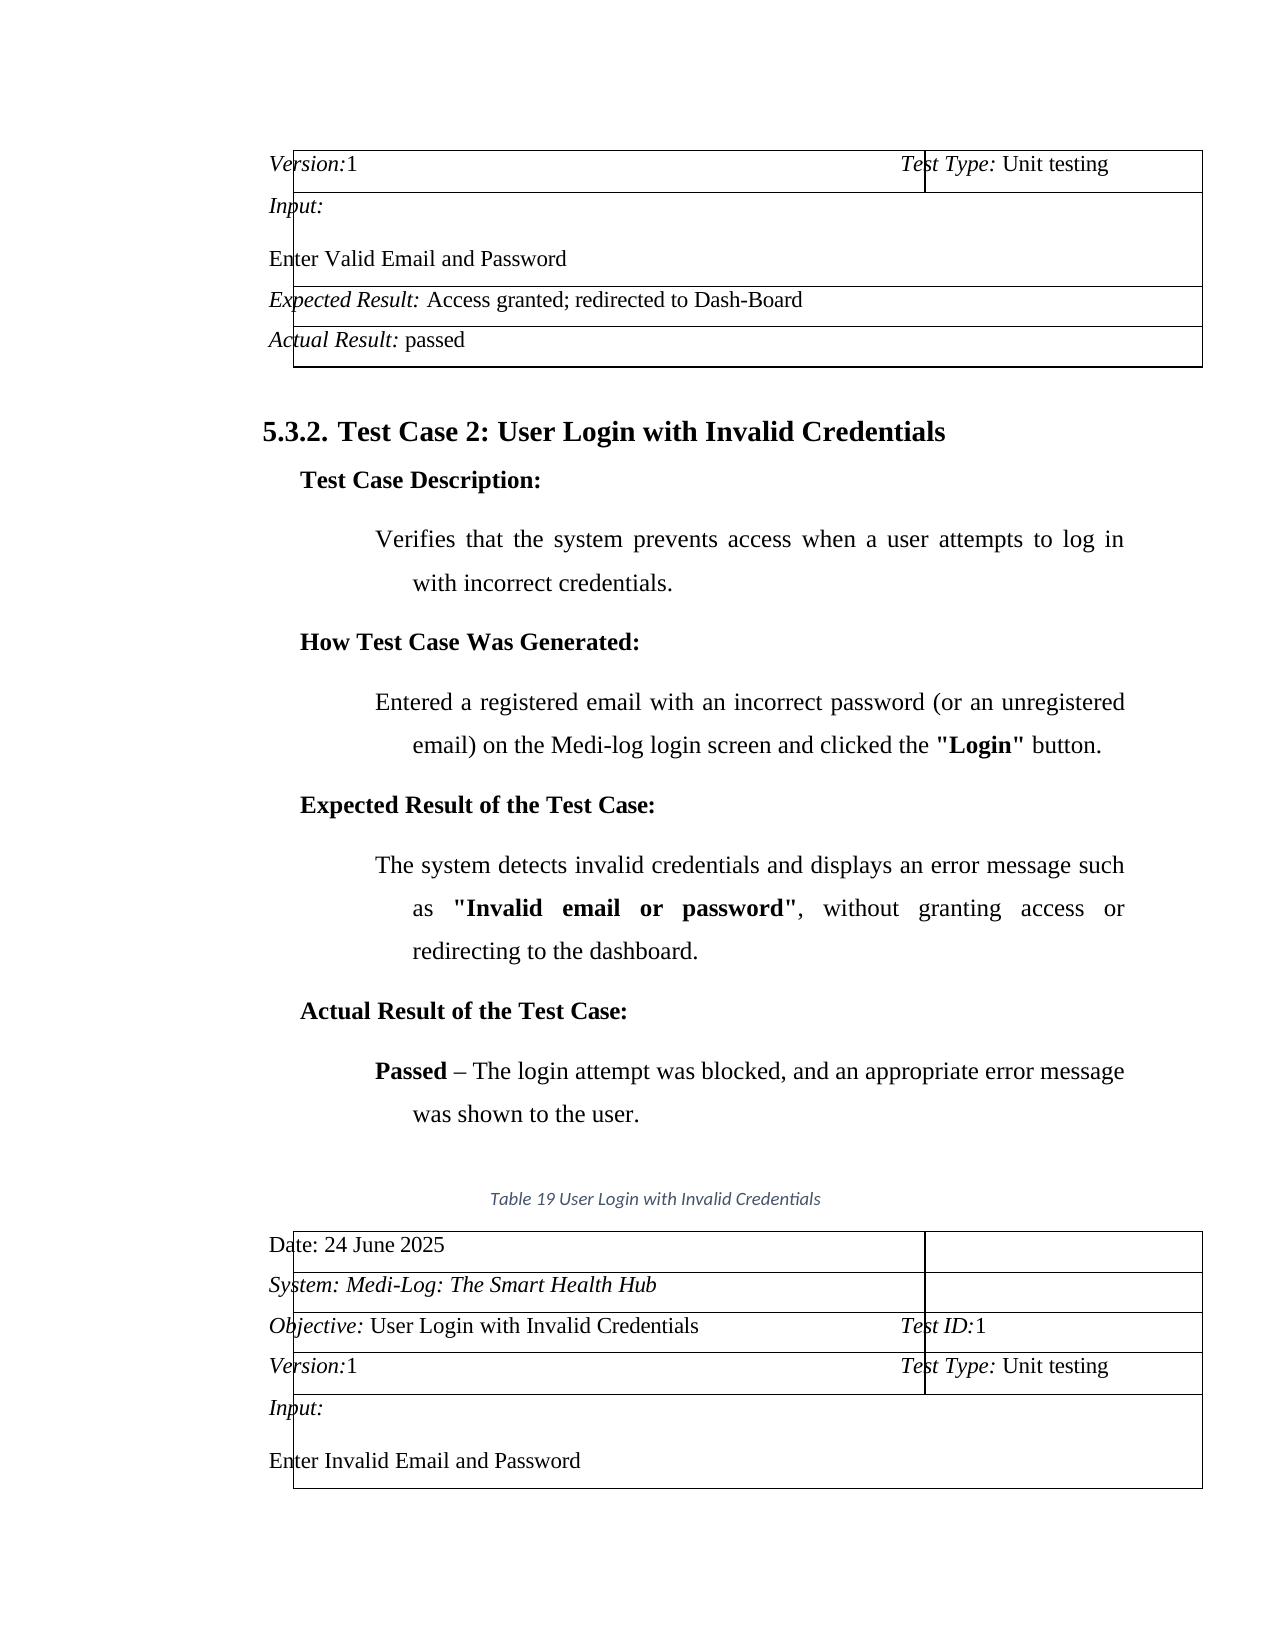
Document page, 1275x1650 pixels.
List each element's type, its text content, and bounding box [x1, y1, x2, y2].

table_cell [926, 1273, 1202, 1312]
table_cell Expected Result: Access granted; redirected to Dash-Board [294, 287, 1202, 326]
table_cell System: Medi-Log: The Smart Health Hub [294, 1273, 924, 1312]
table_cell Objective: User Login with Invalid Credentials [294, 1313, 924, 1352]
text Table 19 User Login with Invalid Credentials [187, 1187, 1125, 1210]
table_cell Version:1 [294, 1353, 924, 1394]
subtitle Test Case 2: User Login with Invalid Credentials [262, 414, 1125, 448]
table_cell Version:1 [294, 151, 924, 192]
table_cell Test Type: Unit testing [926, 151, 1202, 192]
text Actual Result of the Test Case: [300, 996, 1125, 1025]
table_cell Test ID:1 [926, 1313, 1202, 1352]
table_cell Input: Enter Invalid Email and Password [294, 1395, 1202, 1487]
table_header Date: 24 June 2025 [294, 1232, 924, 1272]
table_cell Actual Result: passed [294, 327, 1202, 366]
text Expected Result of the Test Case: [300, 790, 1125, 819]
text Test Case Description: [300, 465, 1125, 493]
table_cell Input: Enter Valid Email and Password [294, 193, 1202, 286]
text Entered a registered email with an incorrect password (or an unregistered email) on the Medi-log login screen and clicked the "Login" button. [375, 687, 1125, 759]
text Passed – The login attempt was blocked, and an appropriate error message was shown to the user. [375, 1056, 1125, 1128]
table_cell Test Type: Unit testing [926, 1353, 1202, 1394]
text How Test Case Was Generated: [300, 627, 1125, 656]
text The system detects invalid credentials and displays an error message such as "Invalid email or password", without granting access or redirecting to the dashboard. [375, 850, 1125, 965]
table_header [926, 1232, 1202, 1272]
text Verifies that the system prevents access when a user attempts to log in with incorrect credentials. [375, 524, 1125, 596]
